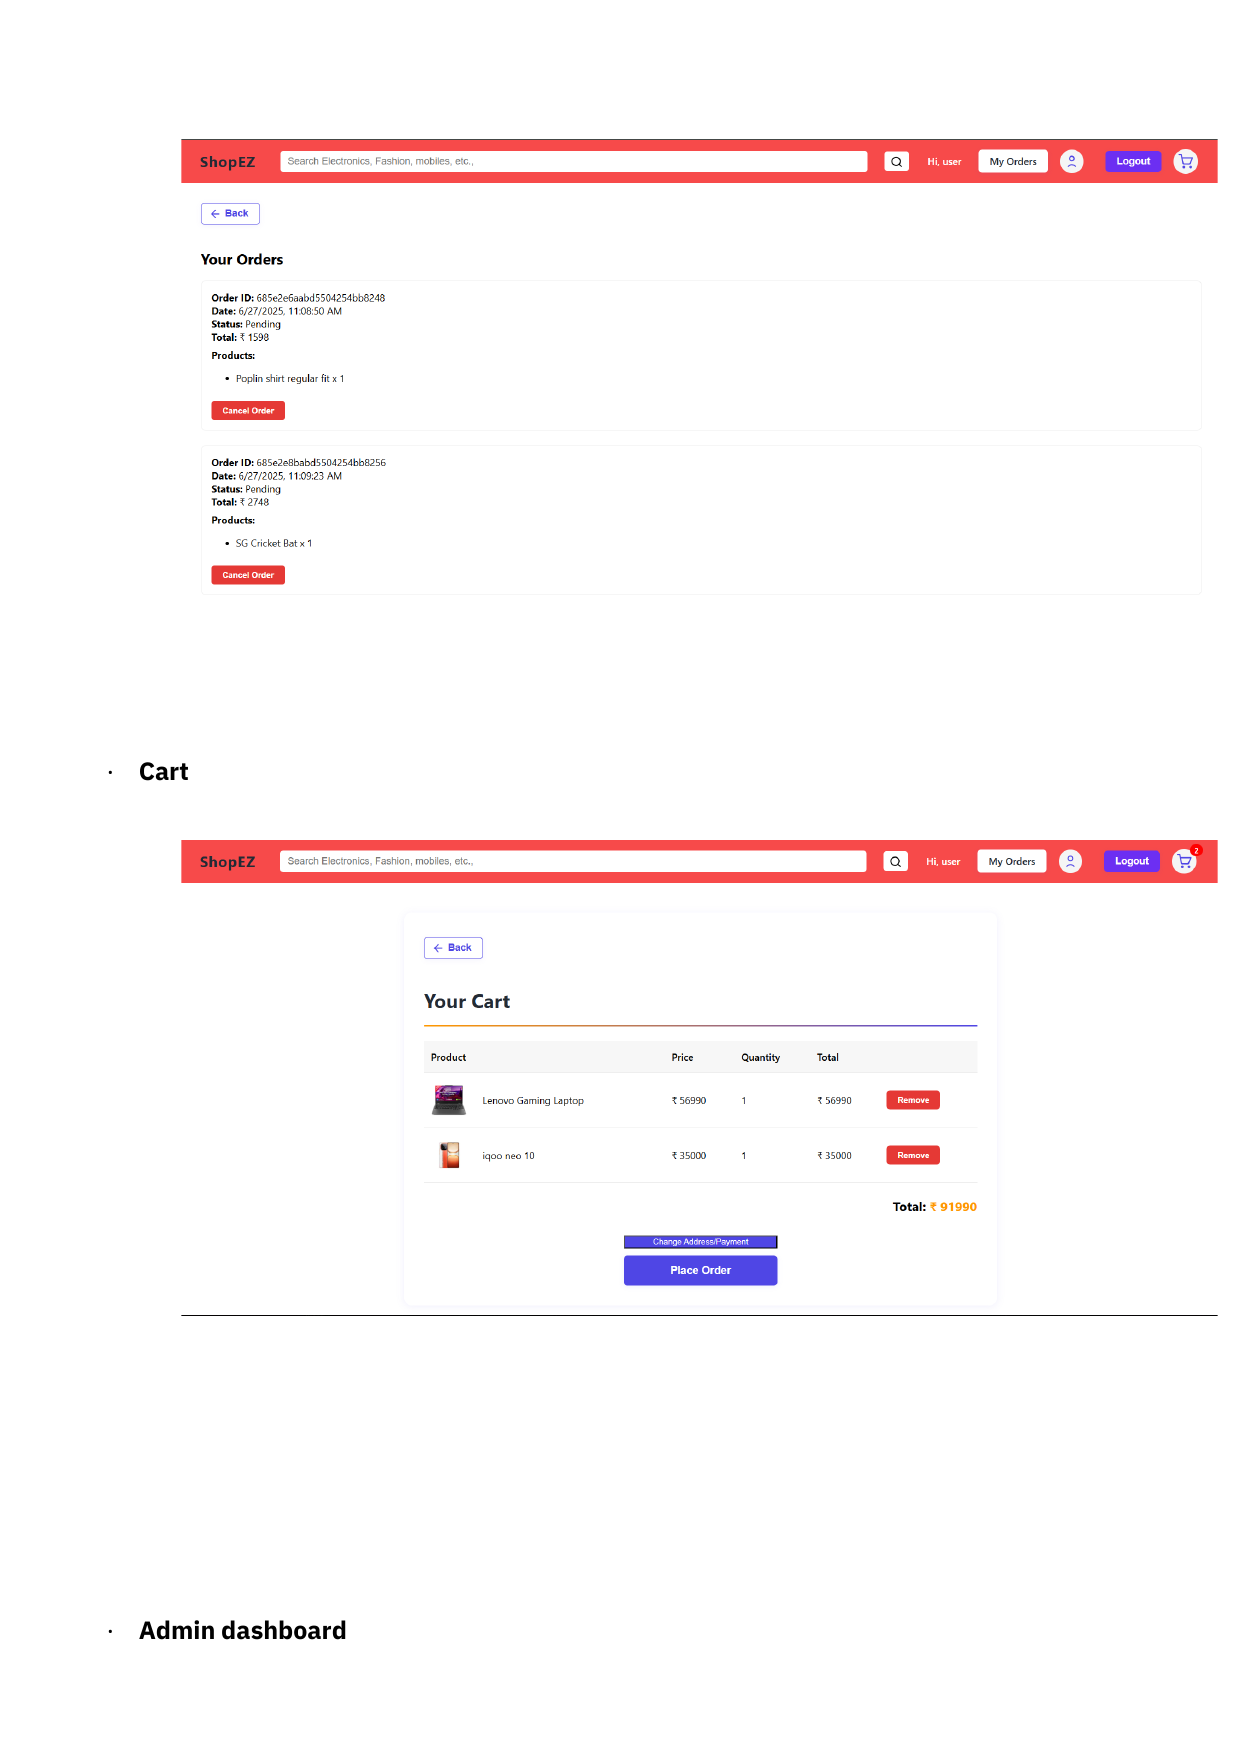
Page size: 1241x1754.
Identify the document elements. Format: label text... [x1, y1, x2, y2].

picture [181, 139, 1218, 599]
text · Cart [106, 754, 1085, 787]
picture [181, 840, 1218, 1316]
text · Admin dashboard [106, 1614, 1085, 1647]
